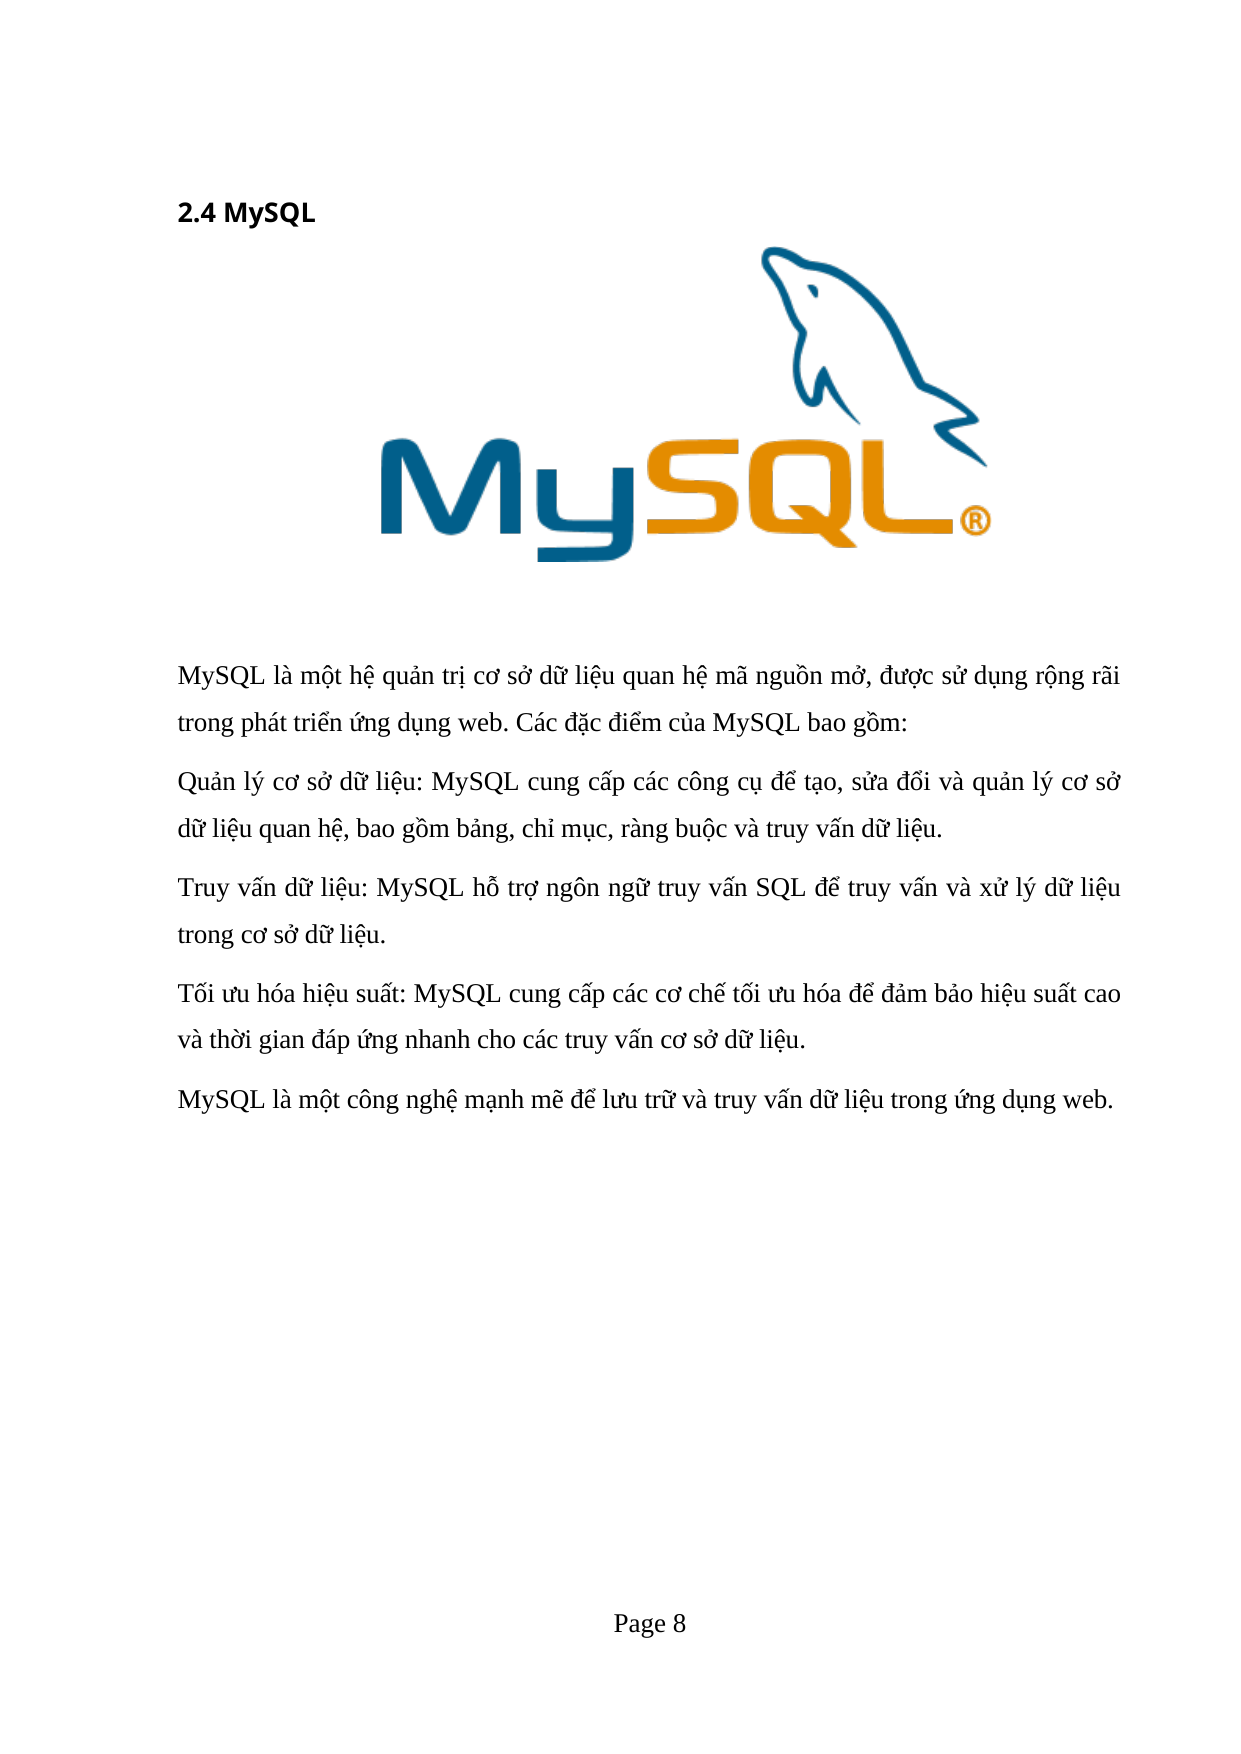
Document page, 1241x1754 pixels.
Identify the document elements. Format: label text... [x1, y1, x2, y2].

text Quản lý cơ sở dữ liệu: MySQL cung cấp các công cụ để tạo, sửa đổi và quản lý cơ sở dữ liệu quan hệ, bao gồm bảng, chỉ mục, ràng buộc và truy vấn dữ liệu. [177, 765, 1122, 843]
text MySQL là một hệ quản trị cơ sở dữ liệu quan hệ mã nguồn mở, được sử dụng rộng rãi trong phát triển ứng dụng web. Các đặc điểm của MySQL bao gồm: [177, 659, 1122, 737]
text Tối ưu hóa hiệu suất: MySQL cung cấp các cơ chế tối ưu hóa để đảm bảo hiệu suất cao và thời gian đáp ứng nhanh cho các truy vấn cơ sở dữ liệu. [177, 977, 1122, 1055]
text Truy vấn dữ liệu: MySQL hỗ trợ ngôn ngữ truy vấn SQL để truy vấn và xử lý dữ liệu trong cơ sở dữ liệu. [177, 871, 1122, 949]
text MySQL [177, 193, 1122, 230]
text MySQL là một công nghệ mạnh mẽ để lưu trữ và truy vấn dữ liệu trong ứng dụng web. [177, 1083, 1122, 1114]
picture [380, 246, 992, 562]
